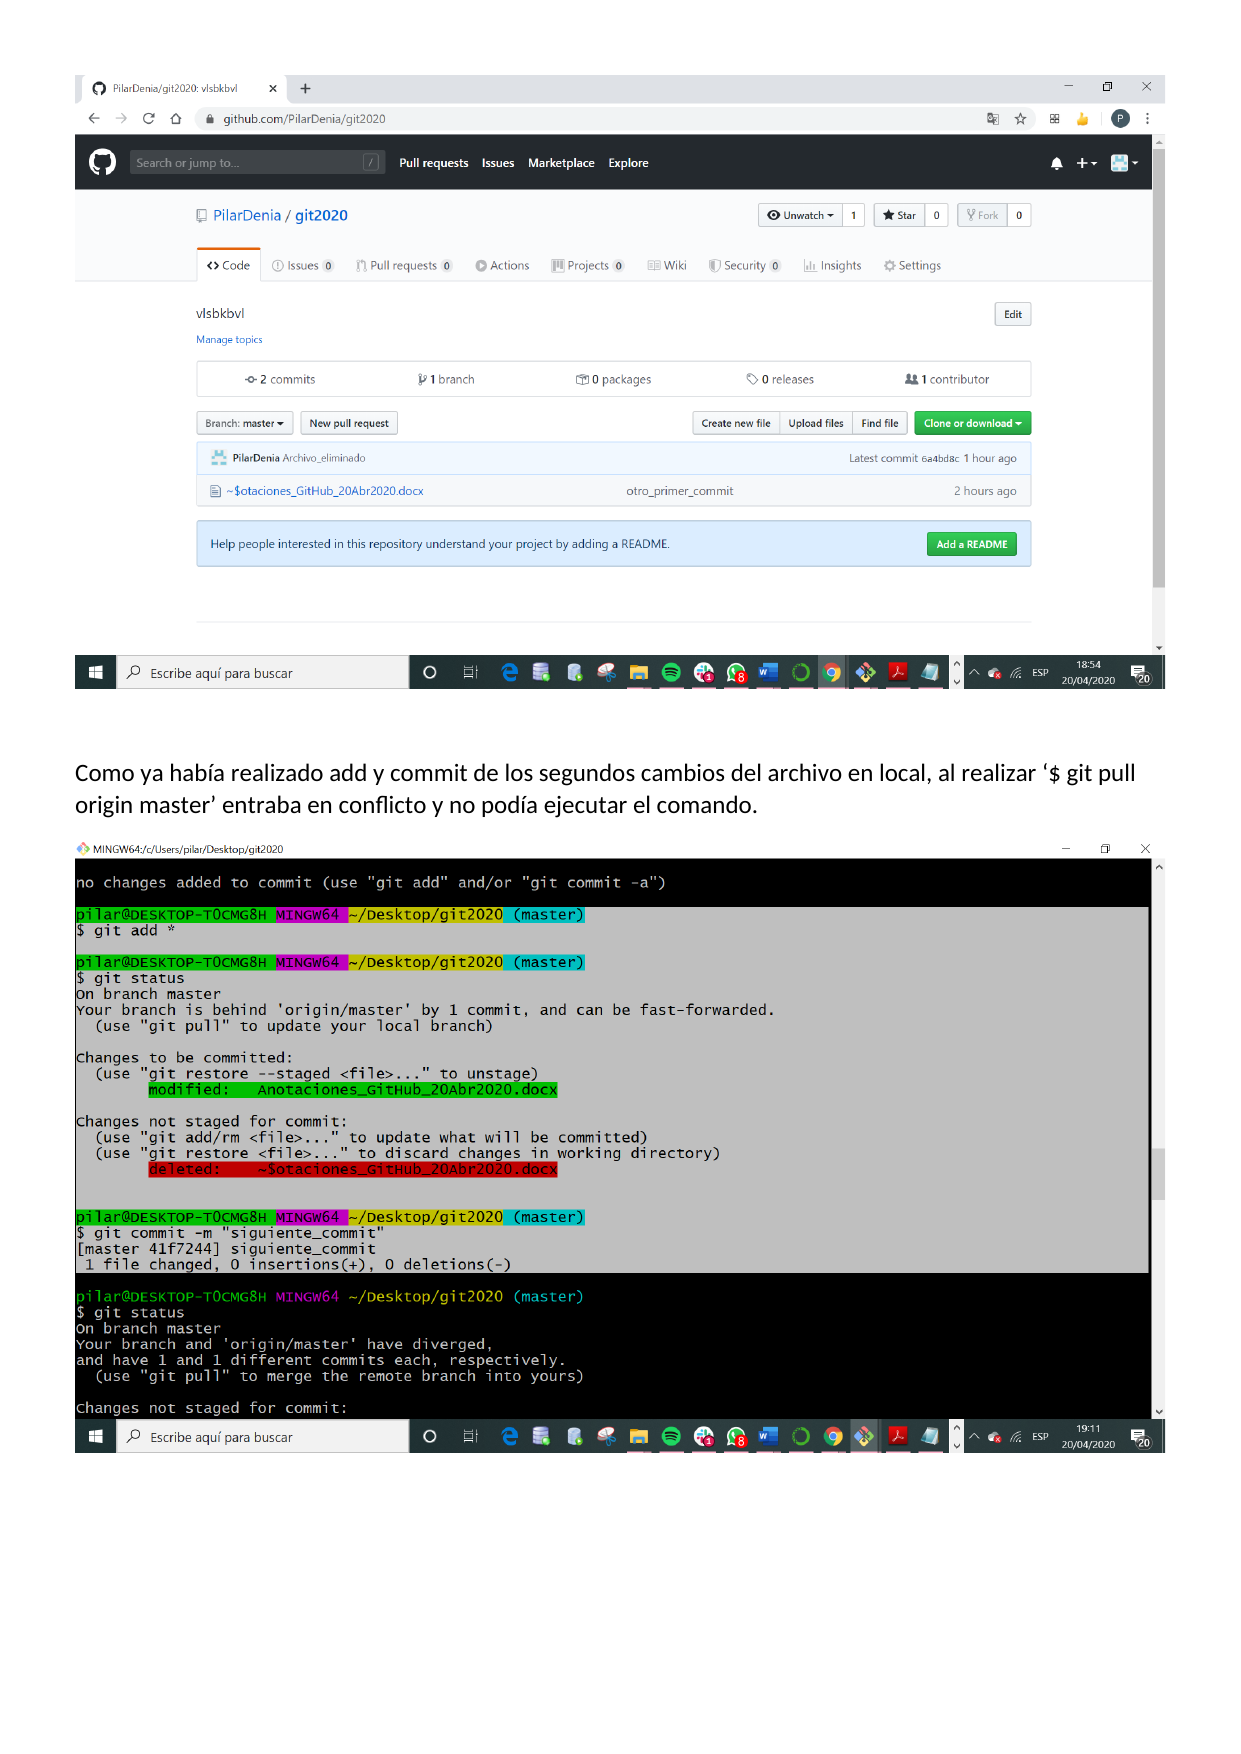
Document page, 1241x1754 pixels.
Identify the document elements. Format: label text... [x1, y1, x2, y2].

picture [75, 839, 1166, 1453]
picture [75, 75, 1166, 689]
text Como ya había realizado add y commit de los segundos cambios del archivo en local, al realizar ‘$ git pull origin master’ entraba en conflicto y no podía ejecutar el comando. [75, 757, 1165, 820]
